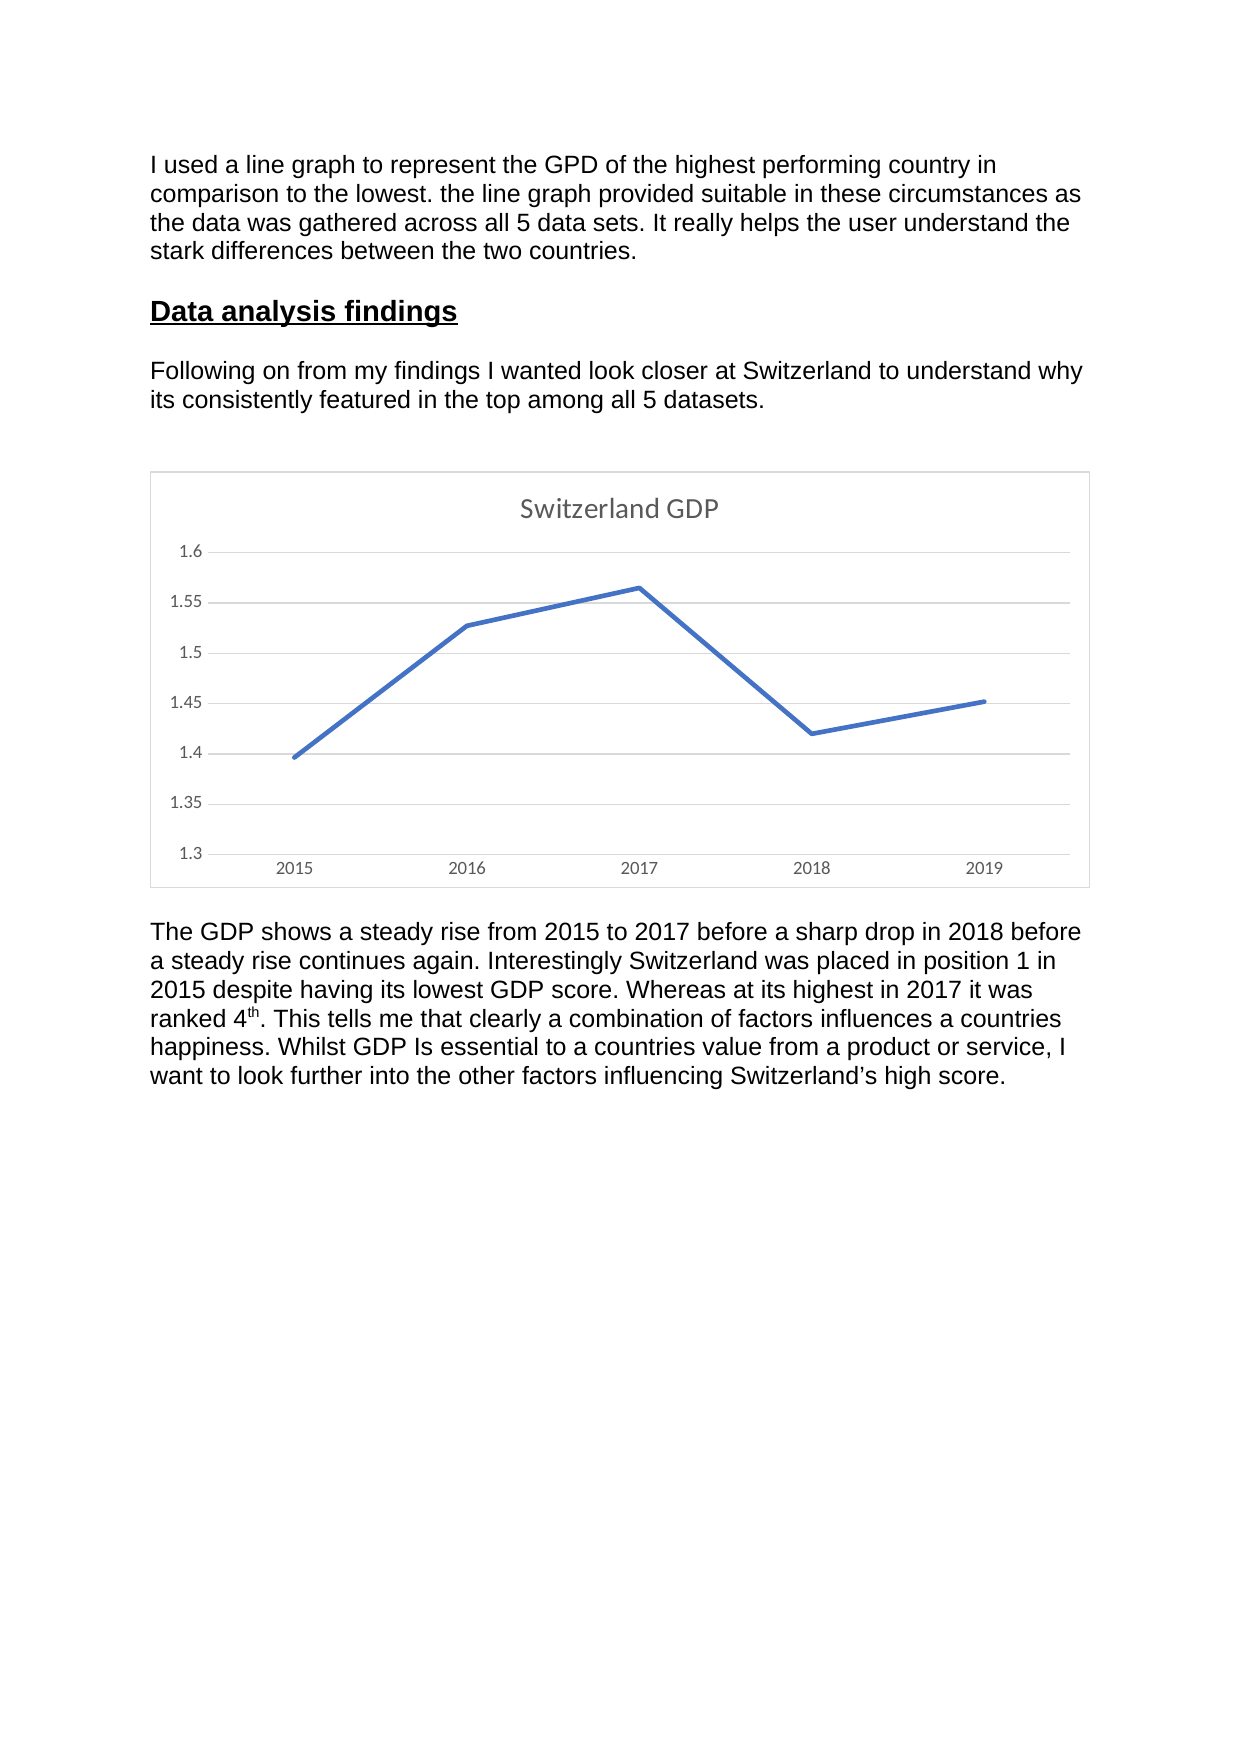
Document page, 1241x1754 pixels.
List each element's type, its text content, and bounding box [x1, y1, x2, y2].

text Following on from my findings I wanted look closer at Switzerland to understand why its consistently featured in the top among all 5 datasets. [150, 356, 1090, 413]
text I used a line graph to represent the GPD of the highest performing country in comparison to the lowest. the line graph provided suitable in these circumstances as the data was gathered across all 5 data sets. It really helps the user understand the stark differences between the two countries. [150, 150, 1090, 265]
text Data analysis findings [150, 294, 1090, 327]
text The GDP shows a steady rise from 2015 to 2017 before a sharp drop in 2018 before a steady rise continues again. Interestingly Switzerland was placed in position 1 in 2015 despite having its lowest GDP score. Whereas at its highest in 2017 it was ranked 4th. This tells me that clearly a combination of factors influences a countries happiness. Whilst GDP Is essential to a countries value from a product or service, I want to look further into the other factors influencing Switzerland’s high score. [150, 917, 1090, 1090]
